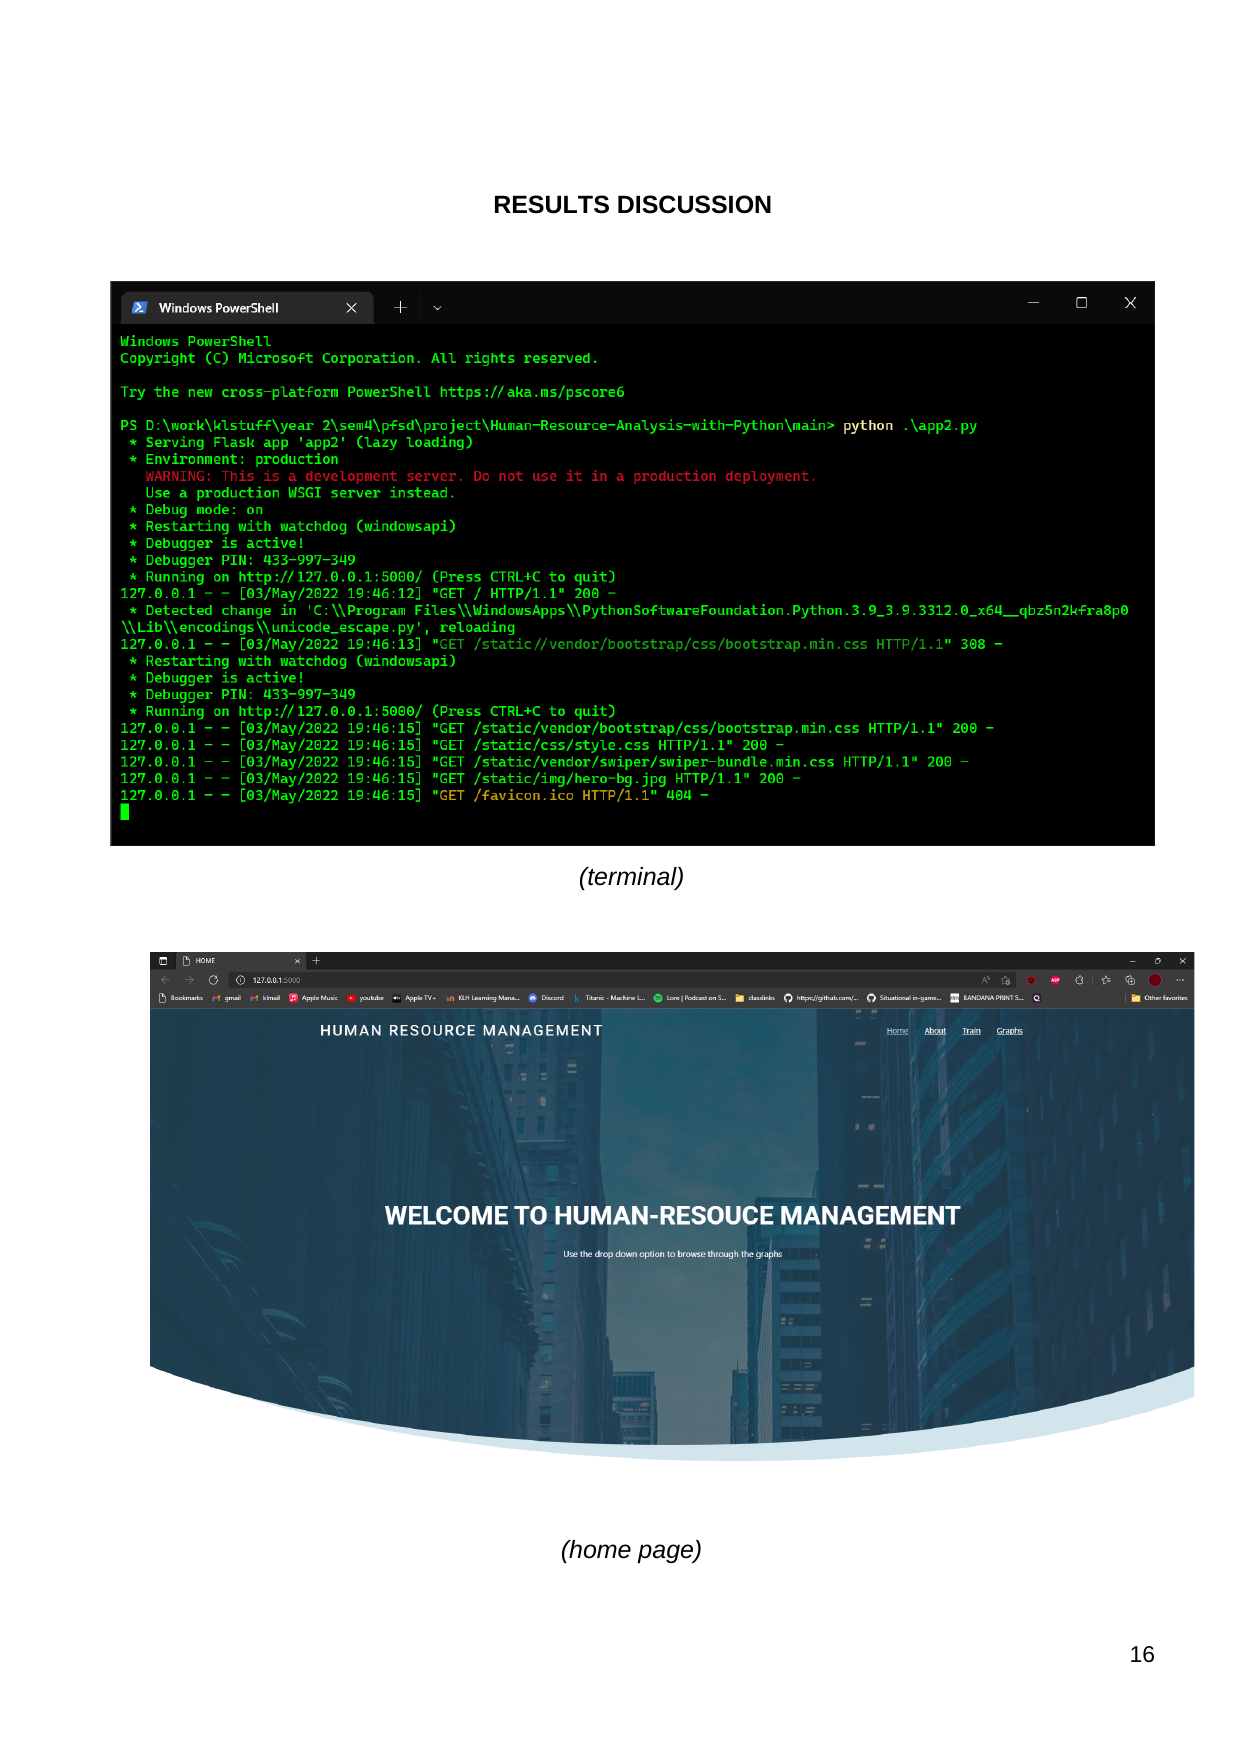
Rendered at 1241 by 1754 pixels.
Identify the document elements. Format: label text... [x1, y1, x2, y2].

subtitle RESULTS DISCUSSION [110, 190, 1155, 219]
subtitle (terminal) [110, 862, 1155, 891]
subtitle (home page) [110, 1535, 1155, 1564]
picture [150, 952, 1195, 1519]
picture [110, 281, 1155, 846]
